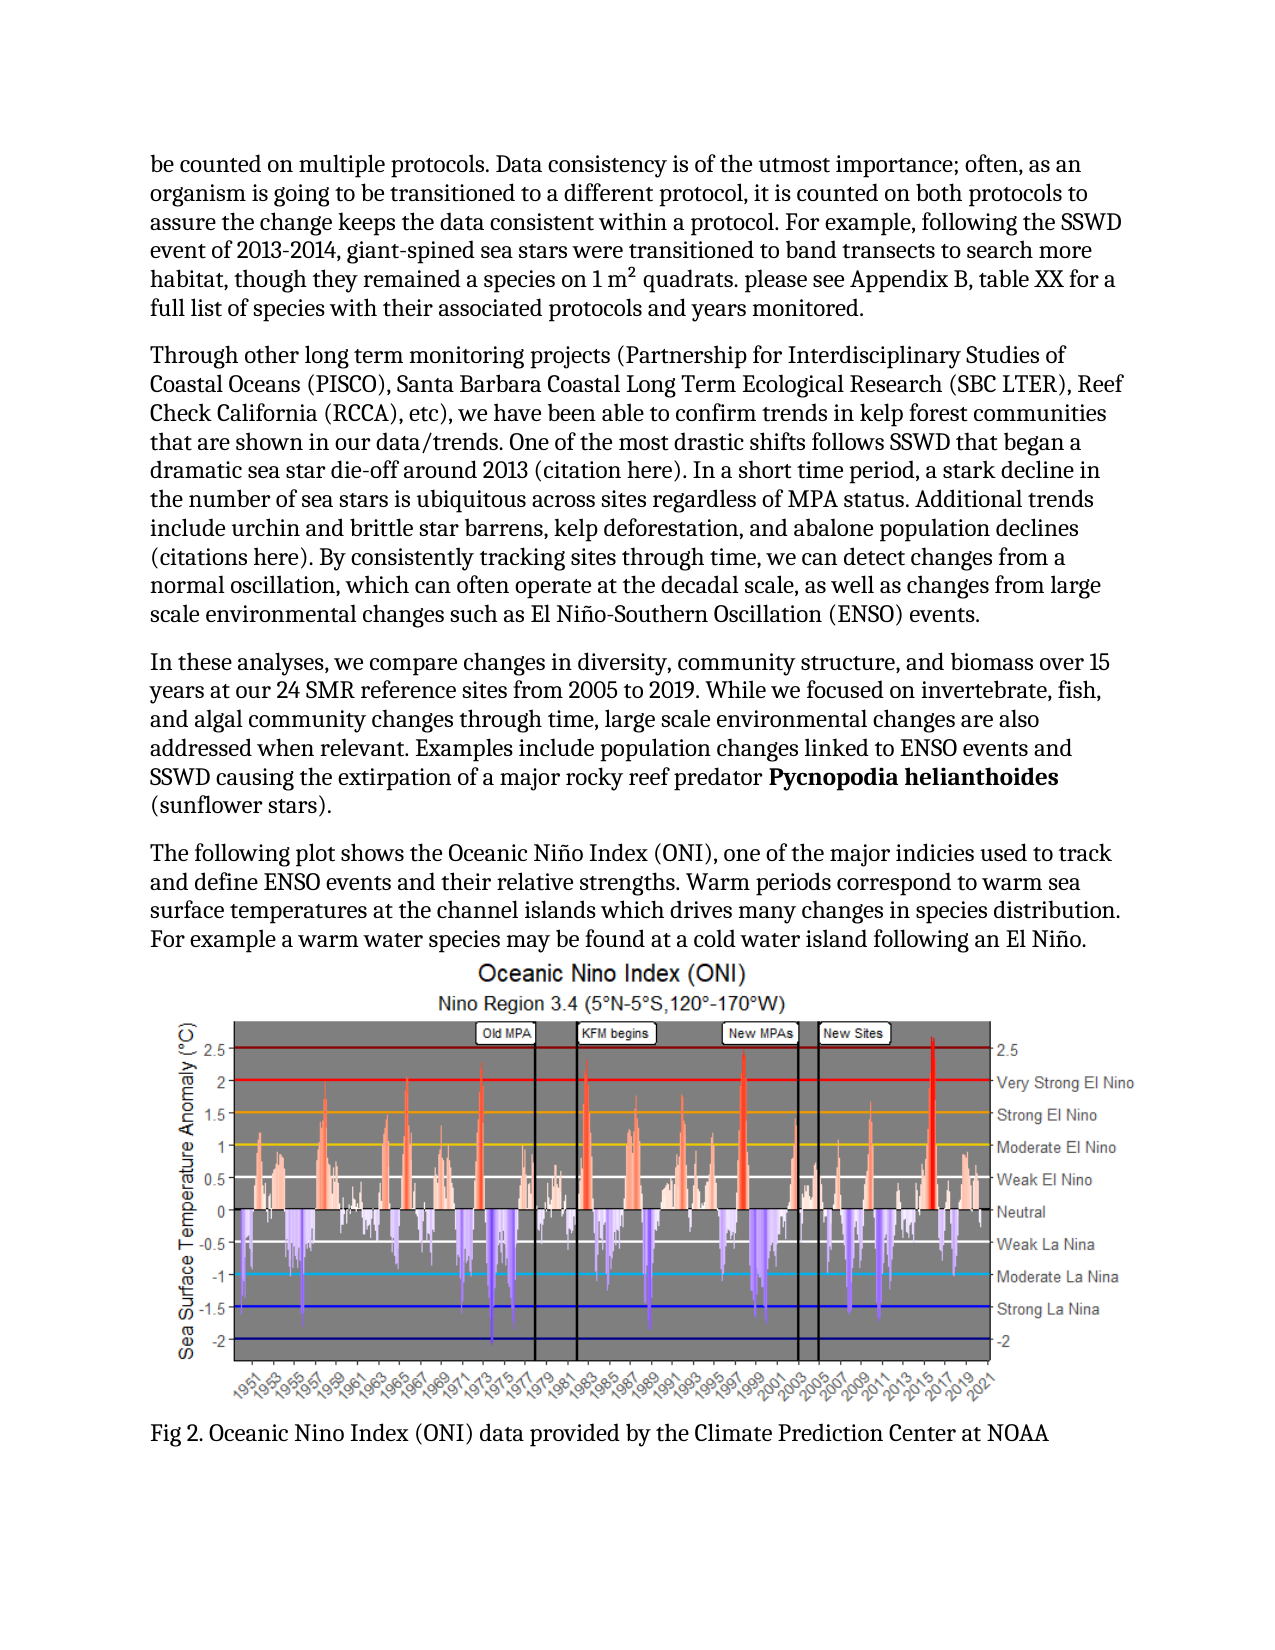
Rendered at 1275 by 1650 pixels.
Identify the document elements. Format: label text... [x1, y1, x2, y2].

picture [168, 953, 1144, 1413]
text Through other long term monitoring projects (Partnership for Interdisciplinary Studies of Coastal Oceans (PISCO), Santa Barbara Coastal Long Term Ecological Research (SBC LTER), Reef Check California (RCCA), etc), we have been able to confirm trends in kelp forest communities that are shown in our data/trends. One of the most drastic shifts follows SSWD that began a dramatic sea star die-off around 2013 (citation here). In a short time period, a stark decline in the number of sea stars is ubiquitous across sites regardless of MPA status. Additional trends include urchin and brittle star barrens, kelp deforestation, and abalone population declines (citations here). By consistently tracking sites through time, we can detect changes from a normal oscillation, which can often operate at the decadal scale, as well as changes from large scale environmental changes such as El Niño-Southern Oscillation (ENSO) events. [150, 341, 1125, 629]
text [150, 150, 1125, 322]
text In these analyses, we compare changes in diversity, community structure, and biomass over 15 years at our 24 SMR reference sites from 2005 to 2019. While we focused on invertebrate, fish, and algal community changes through time, large scale environmental changes are also addressed when relevant. Examples include population changes linked to ENSO events and SSWD causing the extirpation of a major rocky reef predator Pycnopodia helianthoides (sunflower stars). [150, 647, 1125, 820]
